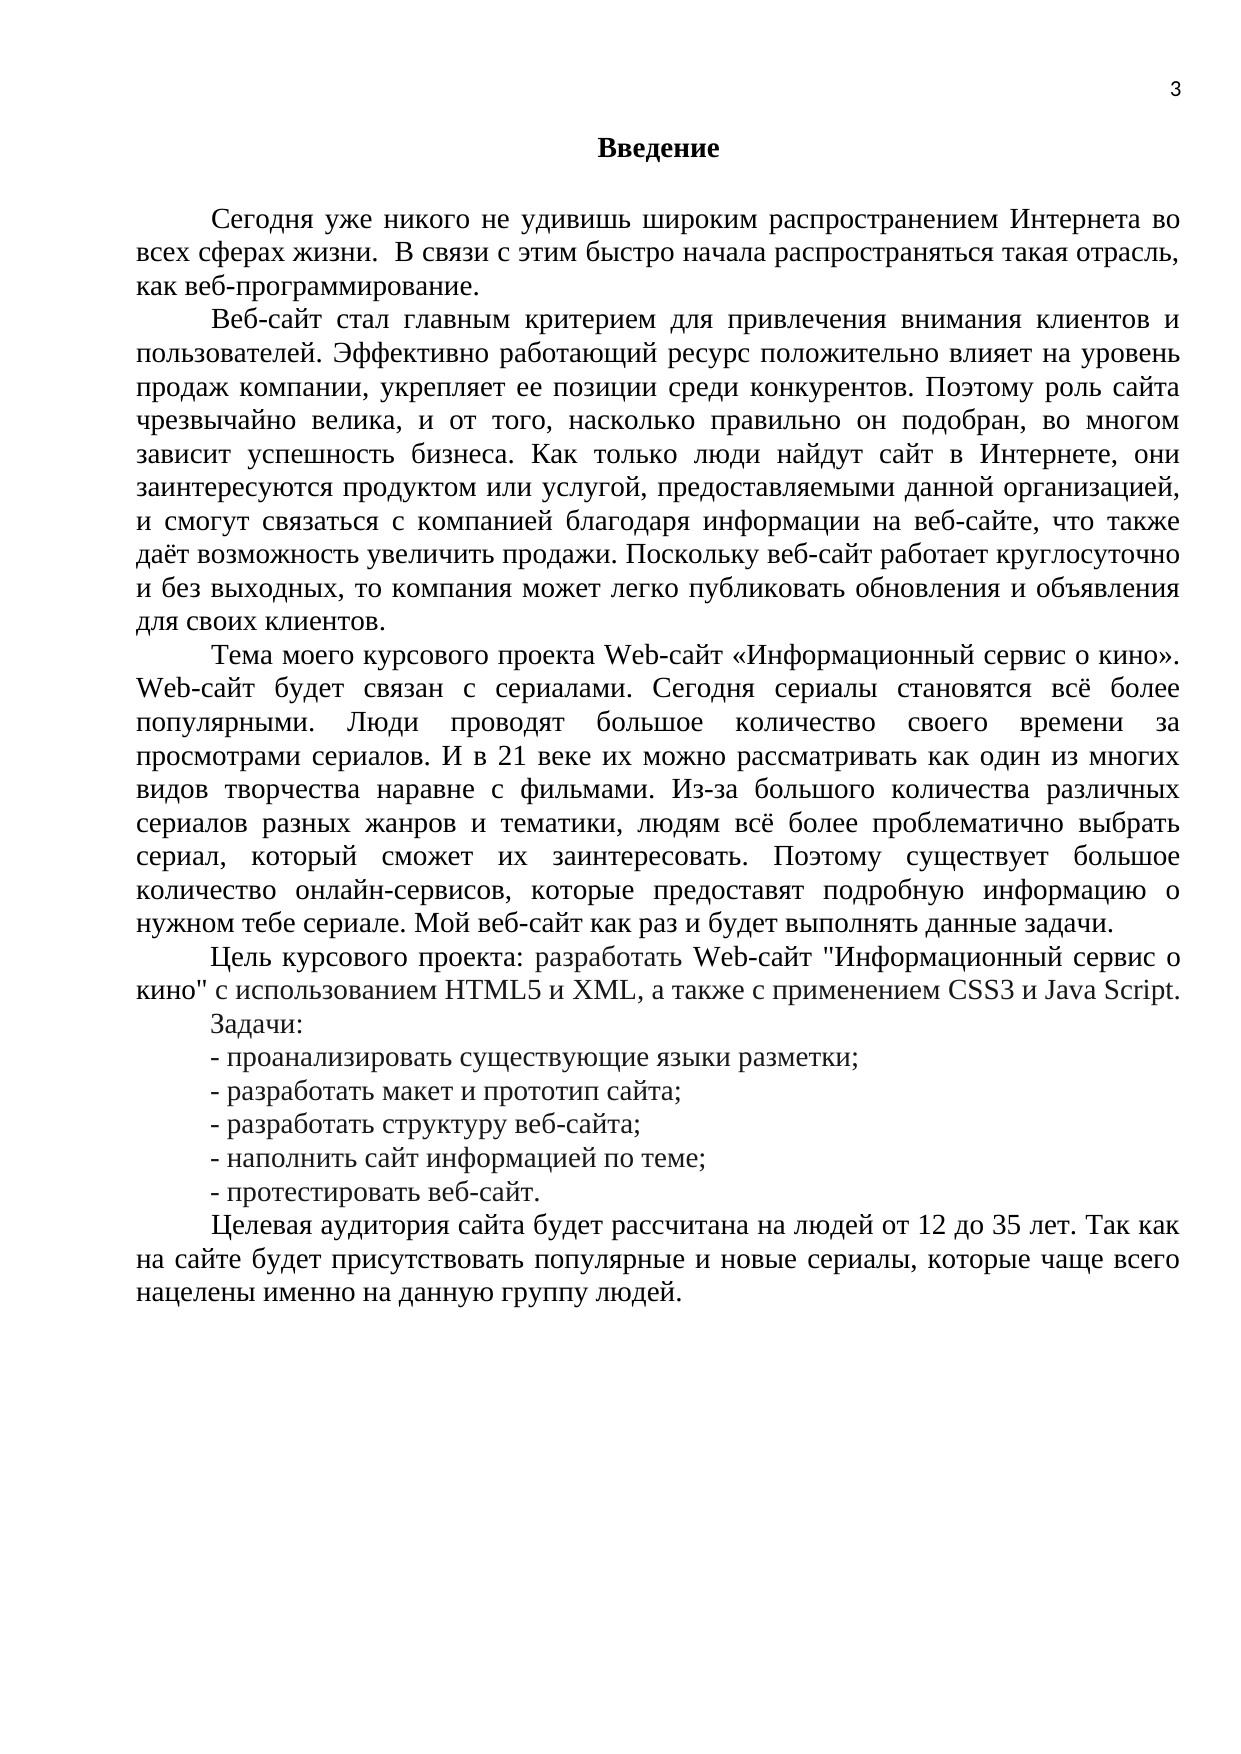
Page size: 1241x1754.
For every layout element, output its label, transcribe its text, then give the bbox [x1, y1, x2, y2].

text - разработать макет и прототип сайта; [210, 1073, 1181, 1107]
text - разработать структуру веб-сайта; [210, 1107, 1181, 1140]
subtitle Введение [136, 130, 1181, 163]
text Тема моего курсового проекта Web-сайт «Информационный сервис о кино». Web-сайт будет связан с сериалами. Сегодня сериалы становятся всё более популярными. Люди проводят большое количество своего времени за просмотрами сериалов. И в 21 веке их можно рассматривать как один из многих видов творчества наравне с фильмами. Из-за большого количества различных сериалов разных жанров и тематики, людям всё более проблематично выбрать сериал, который сможет их заинтересовать. Поэтому существует большое количество онлайн-сервисов, которые предоставят подробную информацию о нужном тебе сериале. Мой веб-сайт как раз и будет выполнять данные задачи. [136, 637, 1181, 939]
text Целевая аудитория сайта будет рассчитана на людей от 12 до 35 лет. Так как на сайте будет присутствовать популярные и новые сериалы, которые чаще всего нацелены именно на данную группу людей. [136, 1207, 1181, 1308]
text Сегодня уже никого не удивишь широким распространением Интернета во всех сферах жизни. В связи с этим быстро начала распространяться такая отрасль, как веб-программирование. [136, 201, 1181, 302]
text - наполнить сайт информацией по теме; [210, 1140, 1181, 1174]
text Веб-сайт стал главным критерием для привлечения внимания клиентов и пользователей. Эффективно работающий ресурс положительно влияет на уровень продаж компании, укрепляет ее позиции среди конкурентов. Поэтому роль сайта чрезвычайно велика, и от того, насколько правильно он подобран, во многом зависит успешность бизнеса. Как только люди найдут сайт в Интернете, они заинтересуются продуктом или услугой, предоставляемыми данной организацией, и смогут связаться с компанией благодаря информации на веб-сайте, что также даёт возможность увеличить продажи. Поскольку веб-сайт работает круглосуточно и без выходных, то компания может легко публиковать обновления и объявления для своих клиентов. [136, 302, 1181, 637]
text Цель курсового проекта: разработать Web-сайт "Информационный сервис о кино" с использованием HTML5 и XML, а также с применением CSS3 и Java Script. [136, 939, 1181, 1006]
text Задачи: [136, 1006, 1181, 1039]
text - проанализировать существующие языки разметки; [136, 1039, 1181, 1073]
text - протестировать веб-сайт. [210, 1174, 1181, 1207]
